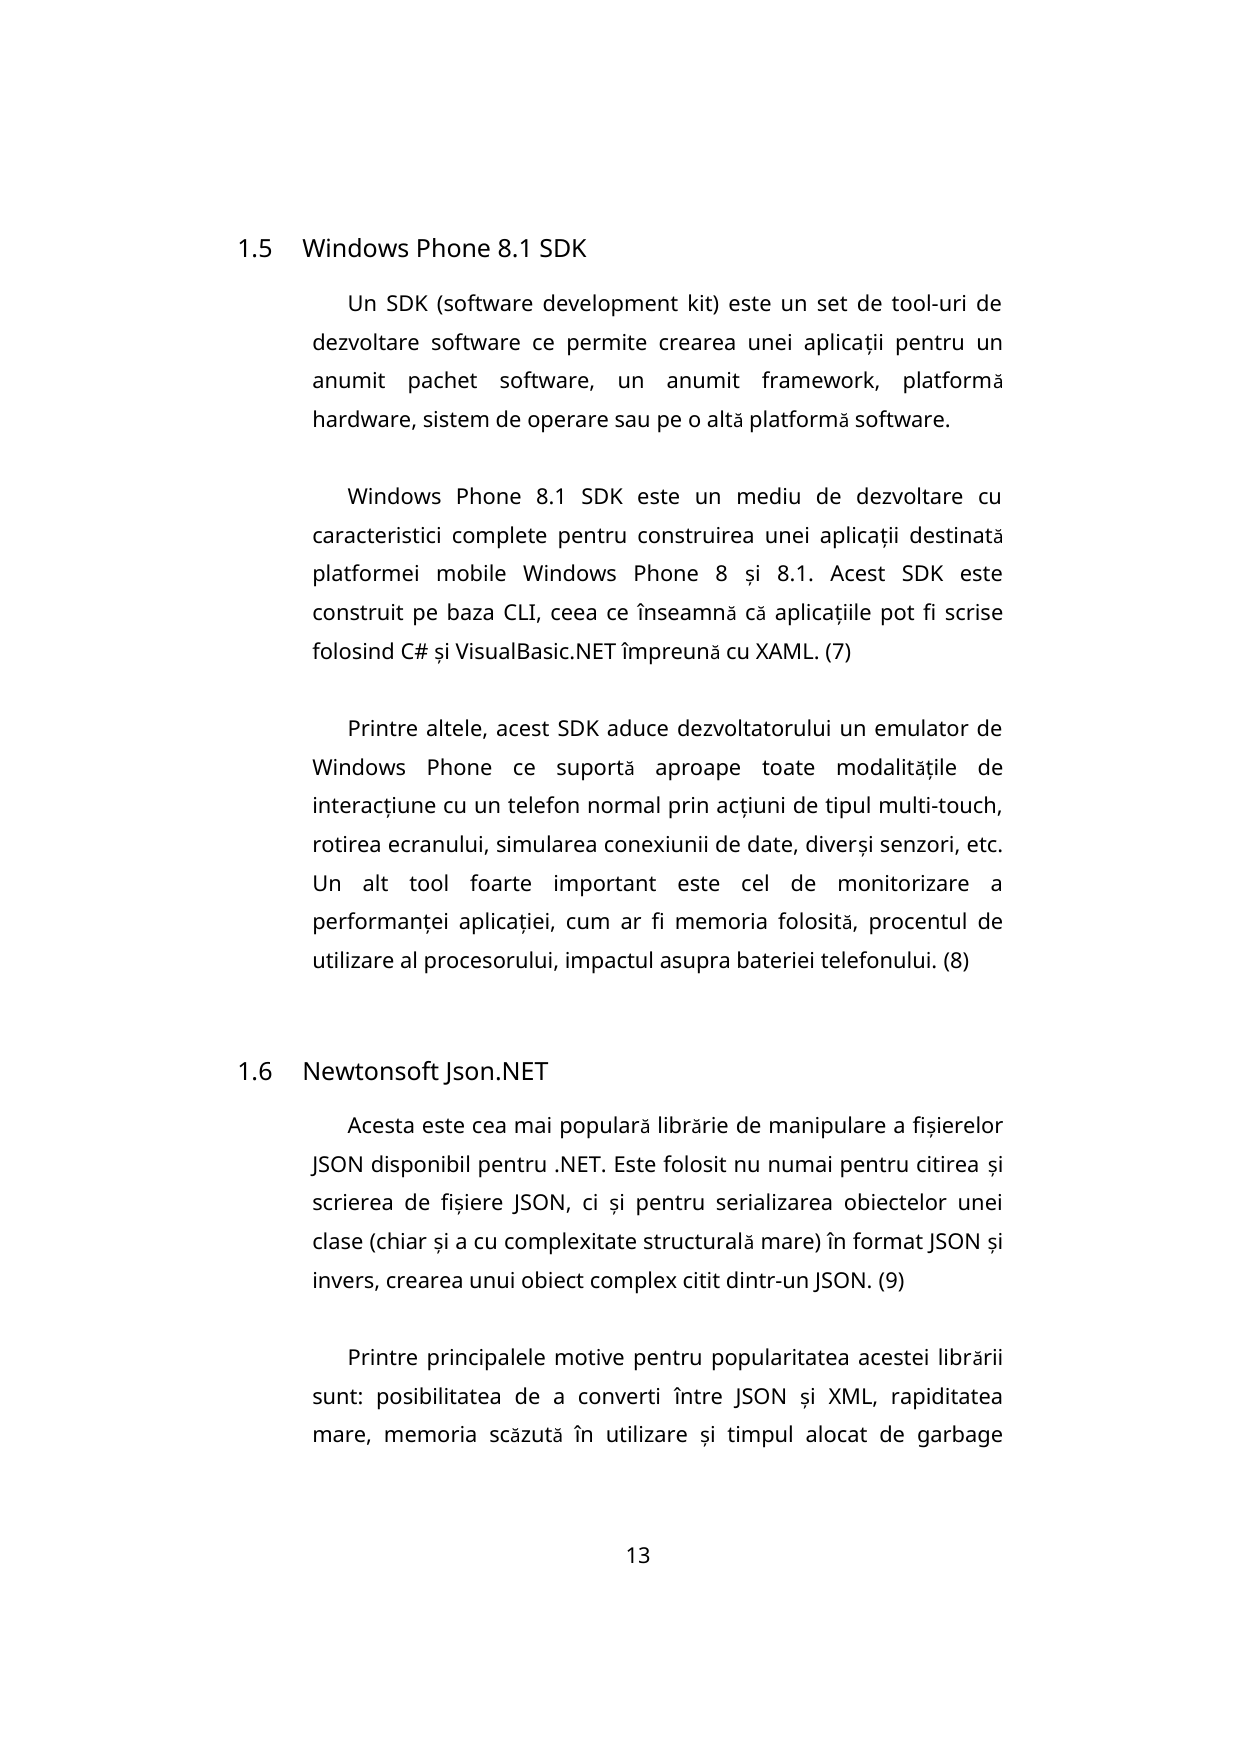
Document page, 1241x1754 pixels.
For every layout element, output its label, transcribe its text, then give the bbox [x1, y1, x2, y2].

text Printre altele, acest SDK aduce dezvoltatorului un emulator de Windows Phone ce suportă aproape toate modalitățile de interacțiune cu un telefon normal prin acțiuni de tipul multi-touch, rotirea ecranului, simularea conexiunii de date, diverși senzori, etc. Un alt tool foarte important este cel de monitorizare a performanței aplicației, cum ar fi memoria folosită, procentul de utilizare al procesorului, impactul asupra bateriei telefonului. [312, 713, 1003, 974]
text Acesta este cea mai populară librărie de manipulare a fișierelor JSON disponibil pentru .NET. Este folosit nu numai pentru citirea și scrierea de fișiere JSON, ci și pentru serializarea obiectelor unei clase (chiar și a cu complexitate structurală mare) în format JSON și invers, crearea unui obiect complex citit dintr-un JSON. [312, 1110, 1003, 1294]
text Un SDK (software development kit) este un set de tool-uri de dezvoltare software ce permite crearea unei aplicații pentru un anumit pachet software, un anumit framework, platformă hardware, sistem de operare sau pe o altă platformă software. [312, 288, 1003, 433]
text Windows Phone 8.1 SDK este un mediu de dezvoltare cu caracteristici complete pentru construirea unei aplicații destinată platformei mobile Windows Phone 8 și 8.1. Acest SDK este construit pe baza CLI, ceea ce înseamnă că aplicațiile pot fi scrise folosind C# și VisualBasic.NET împreună cu XAML. [312, 481, 1003, 665]
subtitle Newtonsoft Json.NET [237, 1053, 1003, 1087]
subtitle Windows Phone 8.1 SDK [237, 231, 1003, 265]
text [312, 1342, 1003, 1449]
